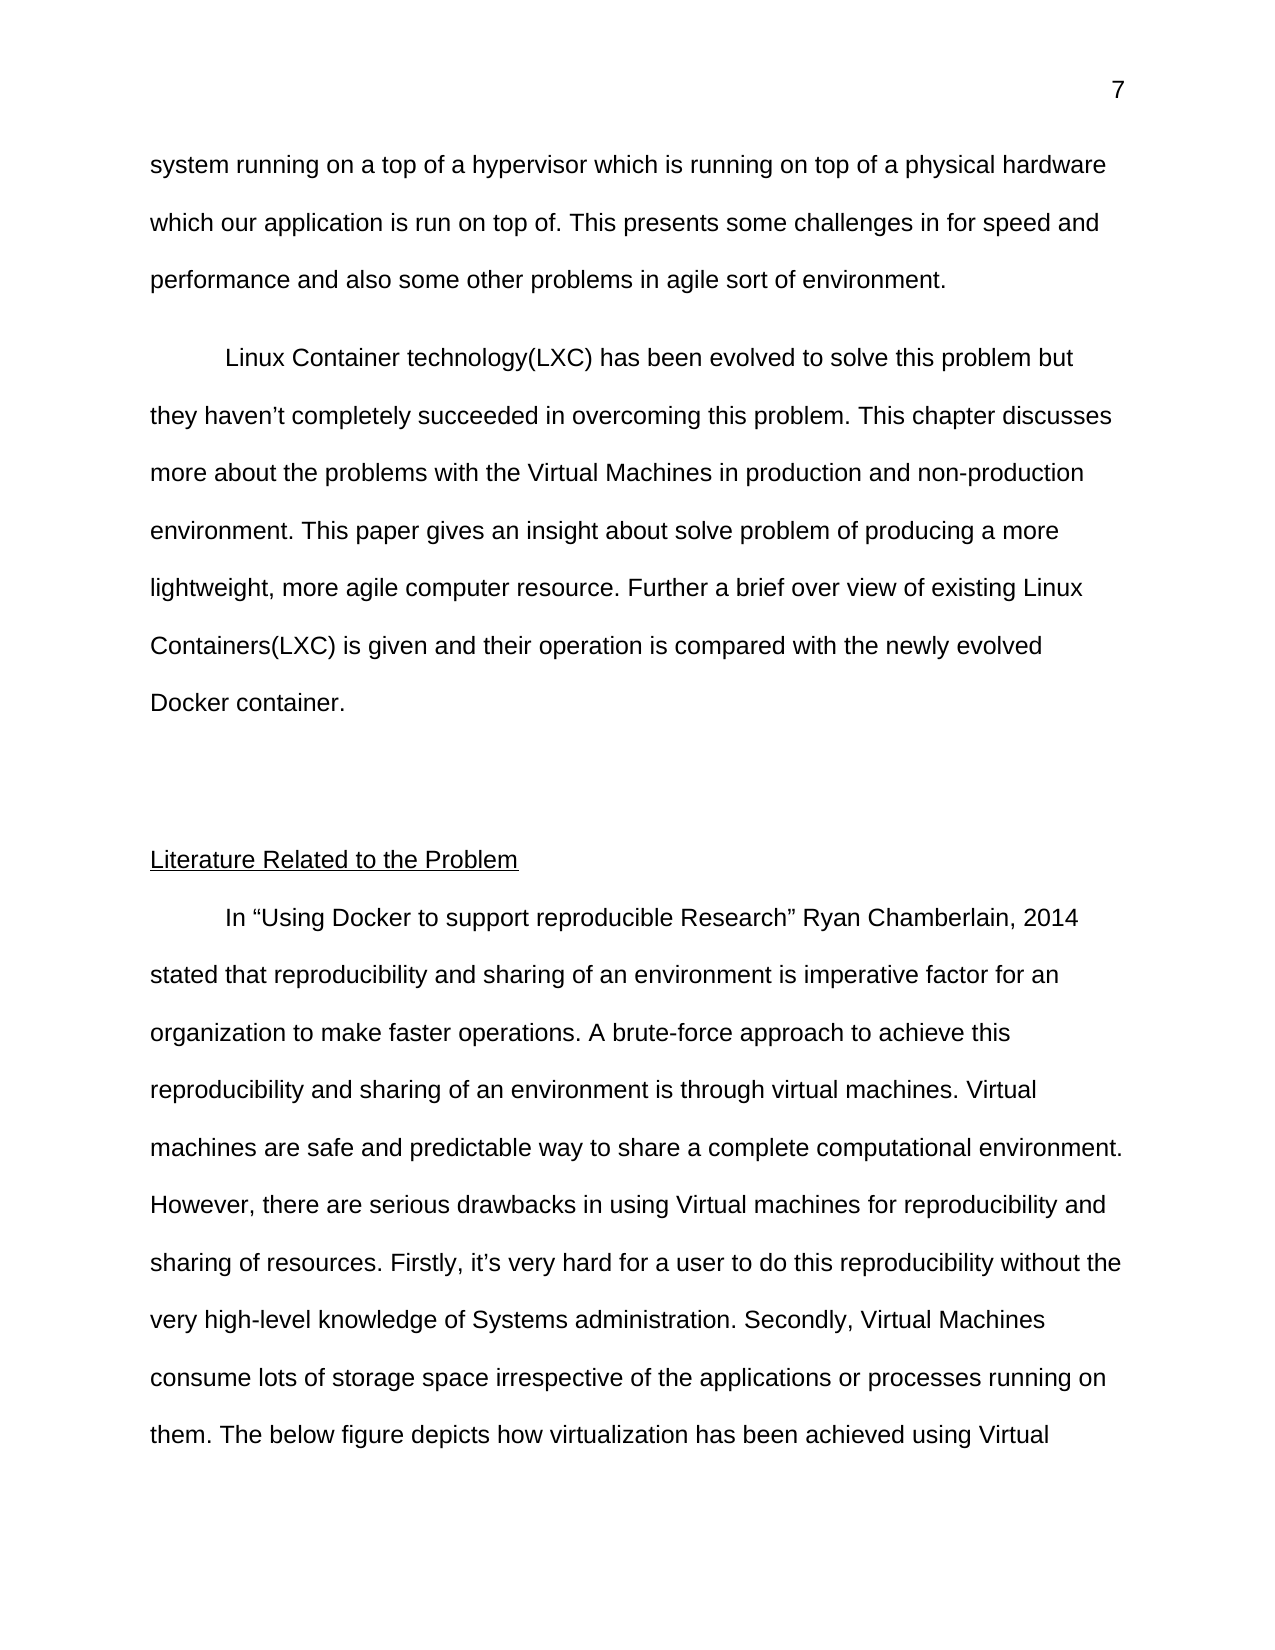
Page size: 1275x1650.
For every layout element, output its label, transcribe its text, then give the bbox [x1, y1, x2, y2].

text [150, 150, 1125, 294]
text Literature Related to the Problem [150, 845, 1125, 874]
text Linux Container technology(LXC) has been evolved to solve this problem but they haven’t completely succeeded in overcoming this problem. This chapter discusses more about the problems with the Virtual Machines in production and non-production environment. This paper gives an insight about solve problem of producing a more lightweight, more agile computer resource. Further a brief over view of existing Linux Containers(LXC) is given and their operation is compared with the newly evolved Docker container. [150, 343, 1125, 717]
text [150, 902, 1125, 1449]
